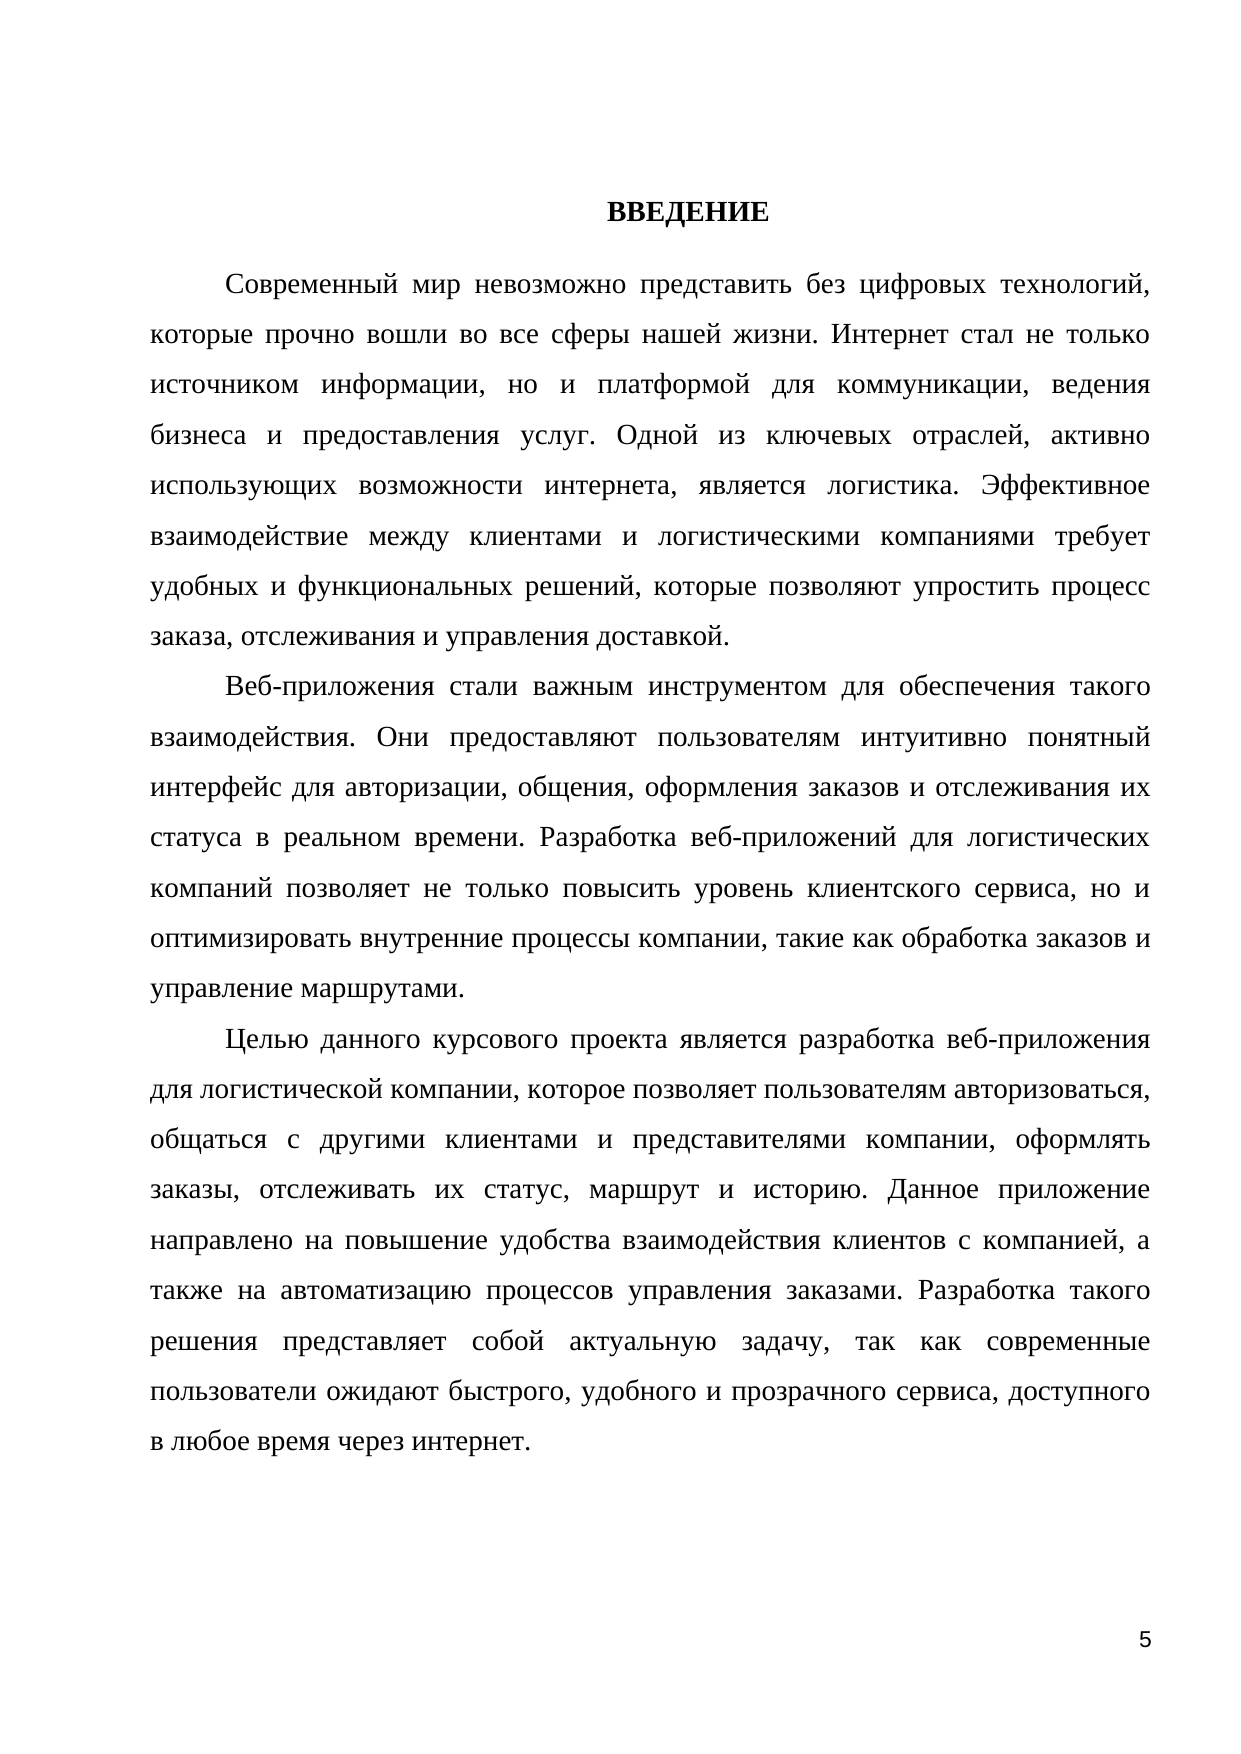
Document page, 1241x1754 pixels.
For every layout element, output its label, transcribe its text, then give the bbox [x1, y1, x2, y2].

text Целью данного курсового проекта является разработка веб-приложения для логистической компании, которое позволяет пользователям авторизоваться, общаться с другими клиентами и представителями компании, оформлять заказы, отслеживать их статус, маршрут и историю. Данное приложение направлено на повышение удобства взаимодействия клиентов с компанией, а также на автоматизацию процессов управления заказами. Разработка такого решения представляет собой актуальную задачу, так как современные пользователи ожидают быстрого, удобного и прозрачного сервиса, доступного в любое время через интернет. [150, 1021, 1151, 1457]
subtitle ВВЕДЕНИЕ [225, 194, 1151, 227]
text Веб-приложения стали важным инструментом для обеспечения такого взаимодействия. Они предоставляют пользователям интуитивно понятный интерфейс для авторизации, общения, оформления заказов и отслеживания их статуса в реальном времени. Разработка веб-приложений для логистических компаний позволяет не только повысить уровень клиентского сервиса, но и оптимизировать внутренние процессы компании, такие как обработка заказов и управление маршрутами. [150, 668, 1151, 1004]
text Современный мир невозможно представить без цифровых технологий, которые прочно вошли во все сферы нашей жизни. Интернет стал не только источником информации, но и платформой для коммуникации, ведения бизнеса и предоставления услуг. Одной из ключевых отраслей, активно использующих возможности интернета, является логистика. Эффективное взаимодействие между клиентами и логистическими компаниями требует удобных и функциональных решений, которые позволяют упростить процесс заказа, отслеживания и управления доставкой. [150, 266, 1151, 652]
